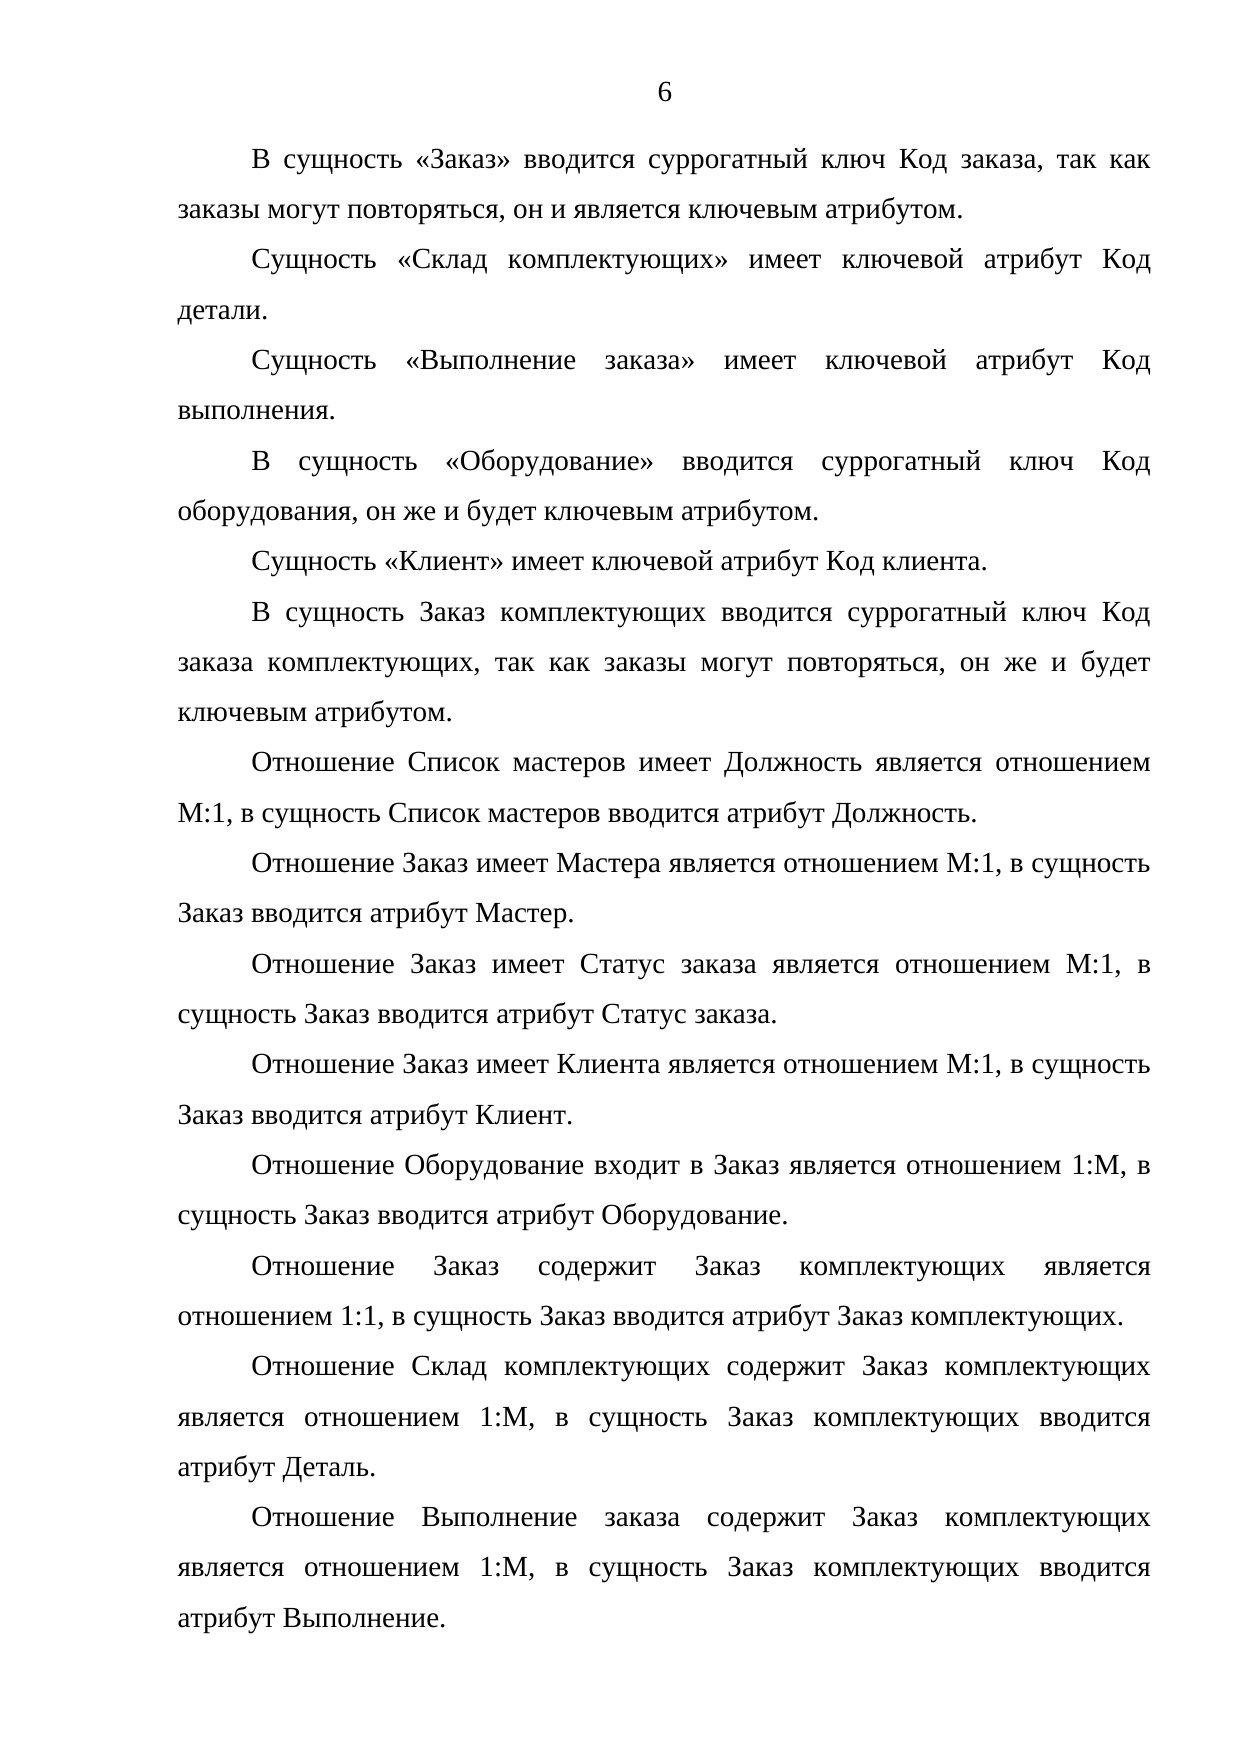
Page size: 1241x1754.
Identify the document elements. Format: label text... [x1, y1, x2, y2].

text Сущность «Клиент» имеет ключевой атрибут Код клиента. [177, 543, 1152, 577]
text В сущность «Заказ» вводится суррогатный ключ Код заказа, так как заказы могут повторяться, он и является ключевым атрибутом. [177, 141, 1152, 225]
text Отношение Заказ имеет Статус заказа является отношением М:1, в сущность Заказ вводится атрибут Статус заказа. [177, 946, 1152, 1030]
text В сущность Заказ комплектующих вводится суррогатный ключ Код заказа комплектующих, так как заказы могут повторяться, он же и будет ключевым атрибутом. [177, 594, 1152, 728]
text Отношение Список мастеров имеет Должность является отношением М:1, в сущность Список мастеров вводится атрибут Должность. [177, 744, 1152, 828]
text Отношение Заказ имеет Клиента является отношением М:1, в сущность Заказ вводится атрибут Клиент. [177, 1046, 1152, 1130]
text Отношение Выполнение заказа содержит Заказ комплектующих является отношением 1:М, в сущность Заказ комплектующих вводится атрибут Выполнение. [177, 1499, 1152, 1633]
text Отношение Оборудование входит в Заказ является отношением 1:М, в сущность Заказ вводится атрибут Оборудование. [177, 1147, 1152, 1231]
text Сущность «Выполнение заказа» имеет ключевой атрибут Код выполнения. [177, 342, 1152, 426]
text В сущность «Оборудование» вводится суррогатный ключ Код оборудования, он же и будет ключевым атрибутом. [177, 443, 1152, 527]
text Отношение Склад комплектующих содержит Заказ комплектующих является отношением 1:М, в сущность Заказ комплектующих вводится атрибут Деталь. [177, 1348, 1152, 1482]
text Отношение Заказ имеет Мастера является отношением М:1, в сущность Заказ вводится атрибут Мастер. [177, 845, 1152, 929]
text Сущность «Склад комплектующих» имеет ключевой атрибут Код детали. [177, 241, 1152, 325]
text Отношение Заказ содержит Заказ комплектующих является отношением 1:1, в сущность Заказ вводится атрибут Заказ комплектующих. [177, 1248, 1152, 1332]
